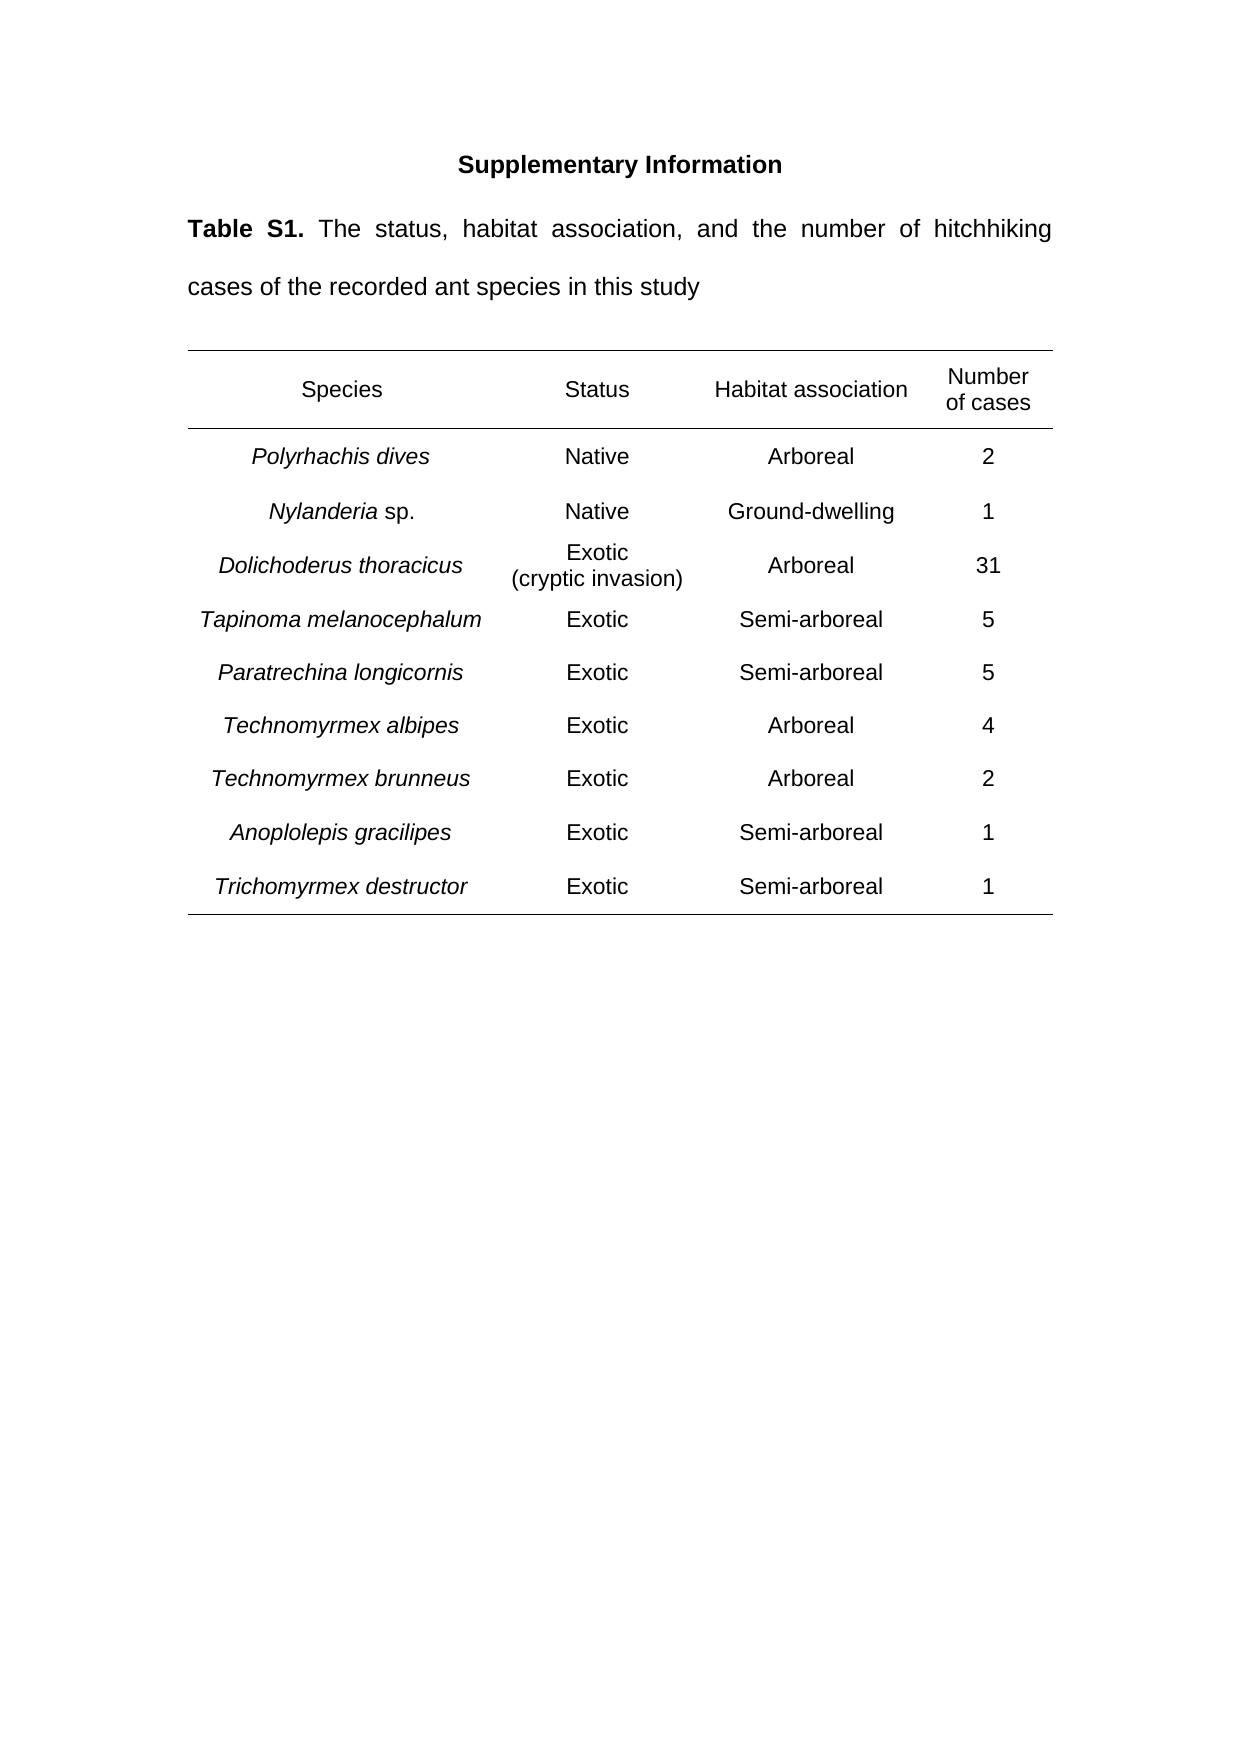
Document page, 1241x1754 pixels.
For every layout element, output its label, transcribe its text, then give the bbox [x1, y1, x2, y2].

table_cell Tapinoma melanocephalum [188, 593, 496, 646]
table_cell Technomyrmex albipes [188, 699, 496, 752]
table_header Species [188, 351, 496, 427]
table_cell 2 [924, 752, 1053, 805]
table_cell Nylanderia sp. [188, 484, 496, 538]
table_cell Exotic [496, 646, 698, 699]
table_cell Paratrechina longicornis [188, 646, 496, 699]
table_header Habitat association [698, 351, 924, 427]
table_cell 1 [924, 859, 1053, 913]
table_cell Arboreal [698, 429, 924, 484]
table_cell Exotic [496, 593, 698, 646]
table_cell 5 [924, 593, 1053, 646]
table_cell Anoplolepis gracilipes [188, 805, 496, 859]
table_cell Trichomyrmex destructor [188, 859, 496, 913]
table_cell 5 [924, 646, 1053, 699]
table_cell Technomyrmex brunneus [188, 752, 496, 805]
table_cell 2 [924, 429, 1053, 484]
table_cell Native [496, 429, 698, 484]
table_cell Exotic (cryptic invasion) [496, 538, 698, 593]
text Supplementary Information [187, 150, 1053, 179]
table_cell Native [496, 484, 698, 538]
table_cell Exotic [496, 699, 698, 752]
table_cell 1 [924, 484, 1053, 538]
text Table S1. The status, habitat association, and the number of hitchhiking cases of the recorded ant species in this study [187, 214, 1053, 300]
table_cell Arboreal [698, 752, 924, 805]
table_cell 1 [924, 805, 1053, 859]
table_cell Semi-arboreal [698, 646, 924, 699]
table_cell Exotic [496, 805, 698, 859]
table_cell Exotic [496, 859, 698, 913]
table_header Number of cases [924, 351, 1053, 427]
table_cell Arboreal [698, 538, 924, 593]
table_cell Exotic [496, 752, 698, 805]
table_cell Arboreal [698, 699, 924, 752]
table_cell Dolichoderus thoracicus [188, 538, 496, 593]
table_cell Ground-dwelling [698, 484, 924, 538]
table_cell Semi-arboreal [698, 859, 924, 913]
table_cell 31 [924, 538, 1053, 593]
table_header Status [496, 351, 698, 427]
table_cell Semi-arboreal [698, 593, 924, 646]
table_cell 4 [924, 699, 1053, 752]
table_cell Semi-arboreal [698, 805, 924, 859]
table_cell Polyrhachis dives [188, 429, 496, 484]
